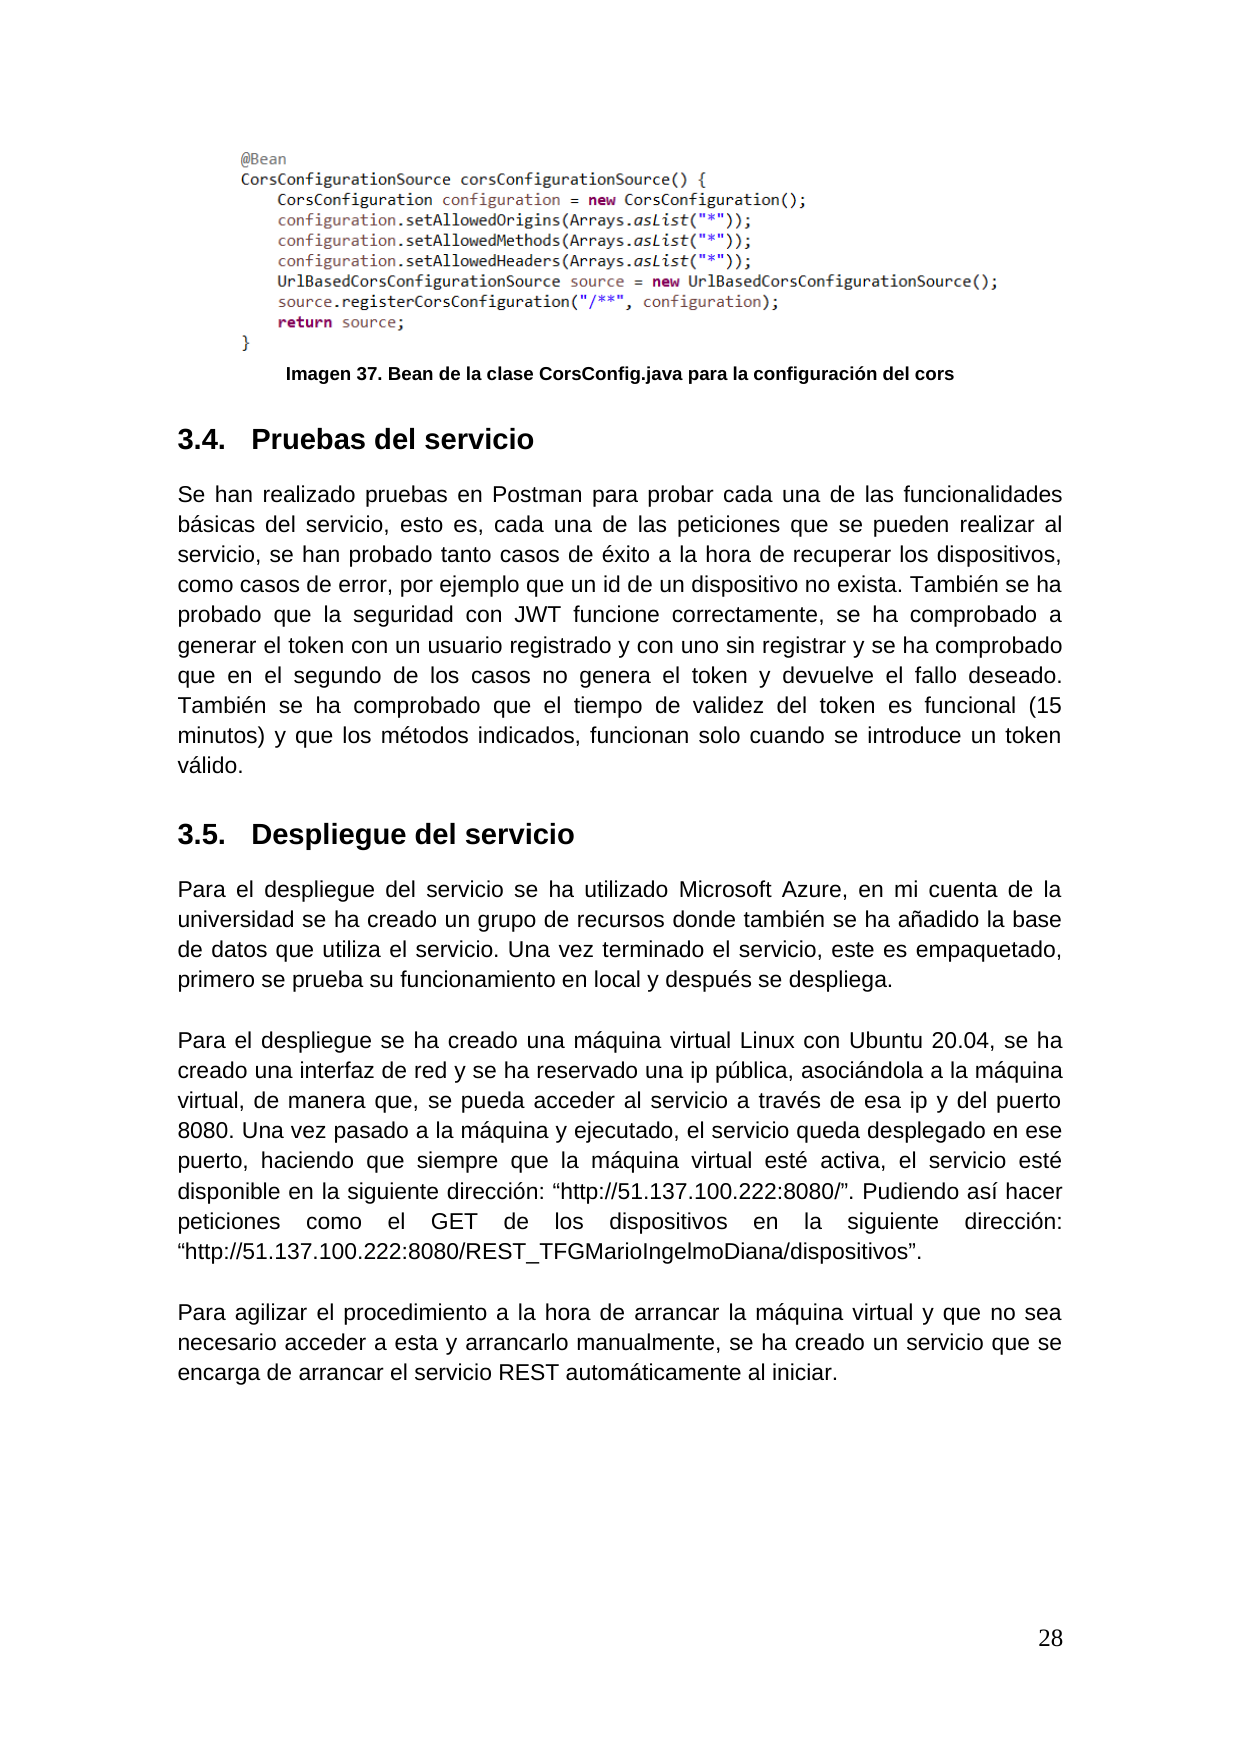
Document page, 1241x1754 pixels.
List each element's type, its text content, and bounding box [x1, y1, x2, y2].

picture [236, 147, 1004, 359]
text Se han realizado pruebas en Postman para probar cada una de las funcionalidades básicas del servicio, esto es, cada una de las peticiones que se pueden realizar al servicio, se han probado tanto casos de éxito a la hora de recuperar los dispositivos, como casos de error, por ejemplo que un id de un dispositivo no exista. También se ha probado que la seguridad con JWT funcione correctamente, se ha comprobado a generar el token con un usuario registrado y con uno sin registrar y se ha comprobado que en el segundo de los casos no genera el token y devuelve el fallo deseado. También se ha comprobado que el tiempo de validez del token es funcional (15 minutos) y que los métodos indicados, funcionan solo cuando se introduce un token válido. [177, 481, 1063, 779]
text Para agilizar el procedimiento a la hora de arrancar la máquina virtual y que no sea necesario acceder a esta y arrancarlo manualmente, se ha creado un servicio que se encarga de arrancar el servicio REST automáticamente al iniciar. [177, 1298, 1063, 1385]
text Para el despliegue del servicio se ha utilizado Microsoft Azure, en mi cuenta de la universidad se ha creado un grupo de recursos donde también se ha añadido la base de datos que utiliza el servicio. Una vez terminado el servicio, este es empaquetado, primero se prueba su funcionamiento en local y después se despliega. [177, 876, 1063, 992]
subtitle Pruebas del servicio [177, 422, 1063, 456]
text Para el despliegue se ha creado una máquina virtual Linux con Ubuntu 20.04, se ha creado una interfaz de red y se ha reservado una ip pública, asociándola a la máquina virtual, de manera que, se pueda acceder al servicio a través de esa ip y del puerto 8080. Una vez pasado a la máquina y ejecutado, el servicio queda desplegado en ese puerto, haciendo que siempre que la máquina virtual esté activa, el servicio esté disponible en la siguiente dirección: “http://51.137.100.222:8080/”. Pudiendo así hacer peticiones como el GET de los dispositivos en la siguiente dirección: “http://51.137.100.222:8080/REST_TFGMarioIngelmoDiana/dispositivos”. [177, 1027, 1063, 1264]
subtitle Despliegue del servicio [177, 817, 1063, 851]
text Imagen 37. Bean de la clase CorsConfig.java para la configuración del cors [177, 363, 1063, 384]
